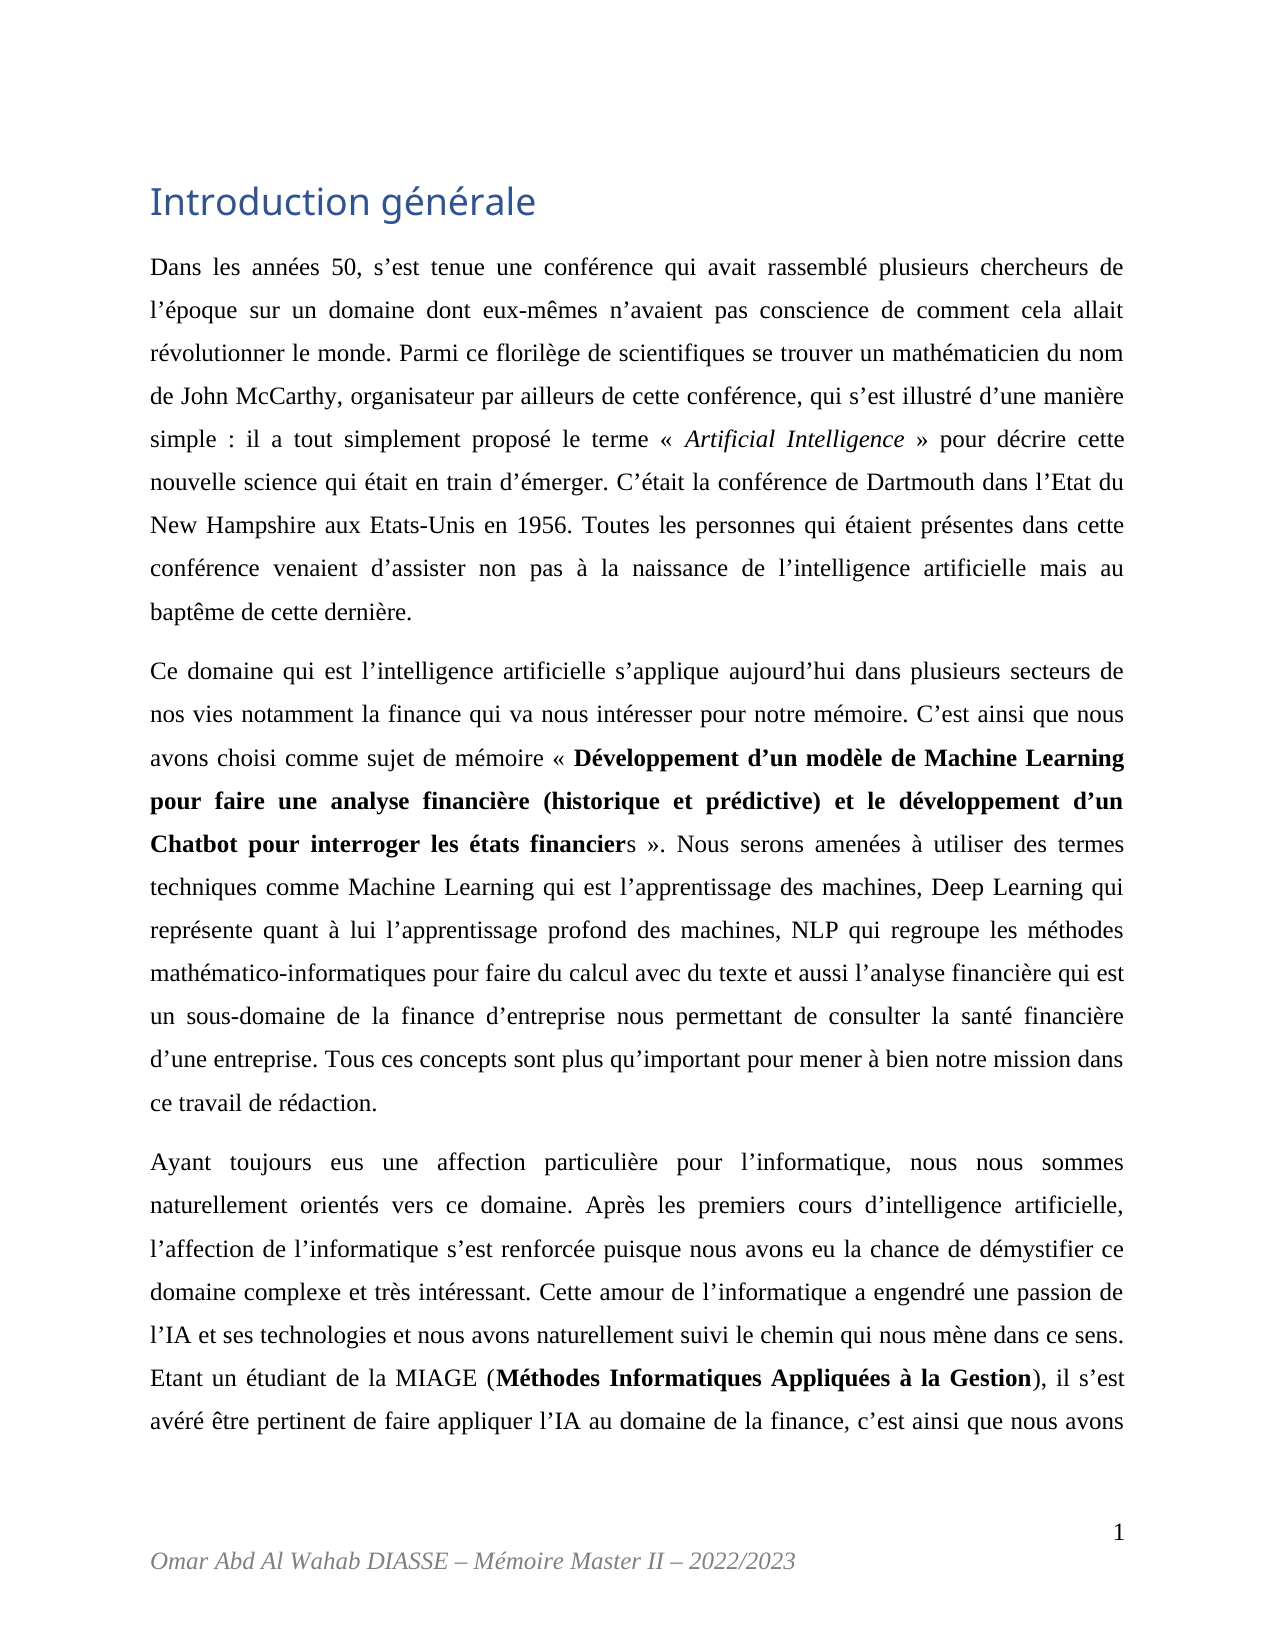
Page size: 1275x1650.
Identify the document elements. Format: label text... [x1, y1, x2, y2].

text Ce domaine qui est l’intelligence artificielle s’applique aujourd’hui dans plusieurs secteurs de nos vies notamment la finance qui va nous intéresser pour notre mémoire. C’est ainsi que nous avons choisi comme sujet de mémoire « Développement d’un modèle de Machine Learning pour faire une analyse financière (historique et prédictive) et le développement d’un Chatbot pour interroger les états financiers ». Nous serons amenées à utiliser des termes techniques comme Machine Learning qui est l’apprentissage des machines, Deep Learning qui représente quant à lui l’apprentissage profond des machines, NLP qui regroupe les méthodes mathématico-informatiques pour faire du calcul avec du texte et aussi l’analyse financière qui est un sous-domaine de la finance d’entreprise nous permettant de consulter la santé financière d’une entreprise. Tous ces concepts sont plus qu’important pour mener à bien notre mission dans ce travail de rédaction. [150, 656, 1125, 1116]
text Dans les années 50, s’est tenue une conférence qui avait rassemblé plusieurs chercheurs de l’époque sur un domaine dont eux-mêmes n’avaient pas conscience de comment cela allait révolutionner le monde. Parmi ce florilège de scientifiques se trouver un mathématicien du nom de John McCarthy, organisateur par ailleurs de cette conférence, qui s’est illustré d’une manière simple : il a tout simplement proposé le terme « Artificial Intelligence » pour décrire cette nouvelle science qui était en train d’émerger. C’était la conférence de Dartmouth dans l’Etat du New Hampshire aux Etats-Unis en 1956. Toutes les personnes qui étaient présentes dans cette conférence venaient d’assister non pas à la naissance de l’intelligence artificielle mais au baptême de cette dernière. [150, 252, 1125, 625]
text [150, 1147, 1125, 1435]
subtitle Introduction générale [150, 175, 1125, 226]
